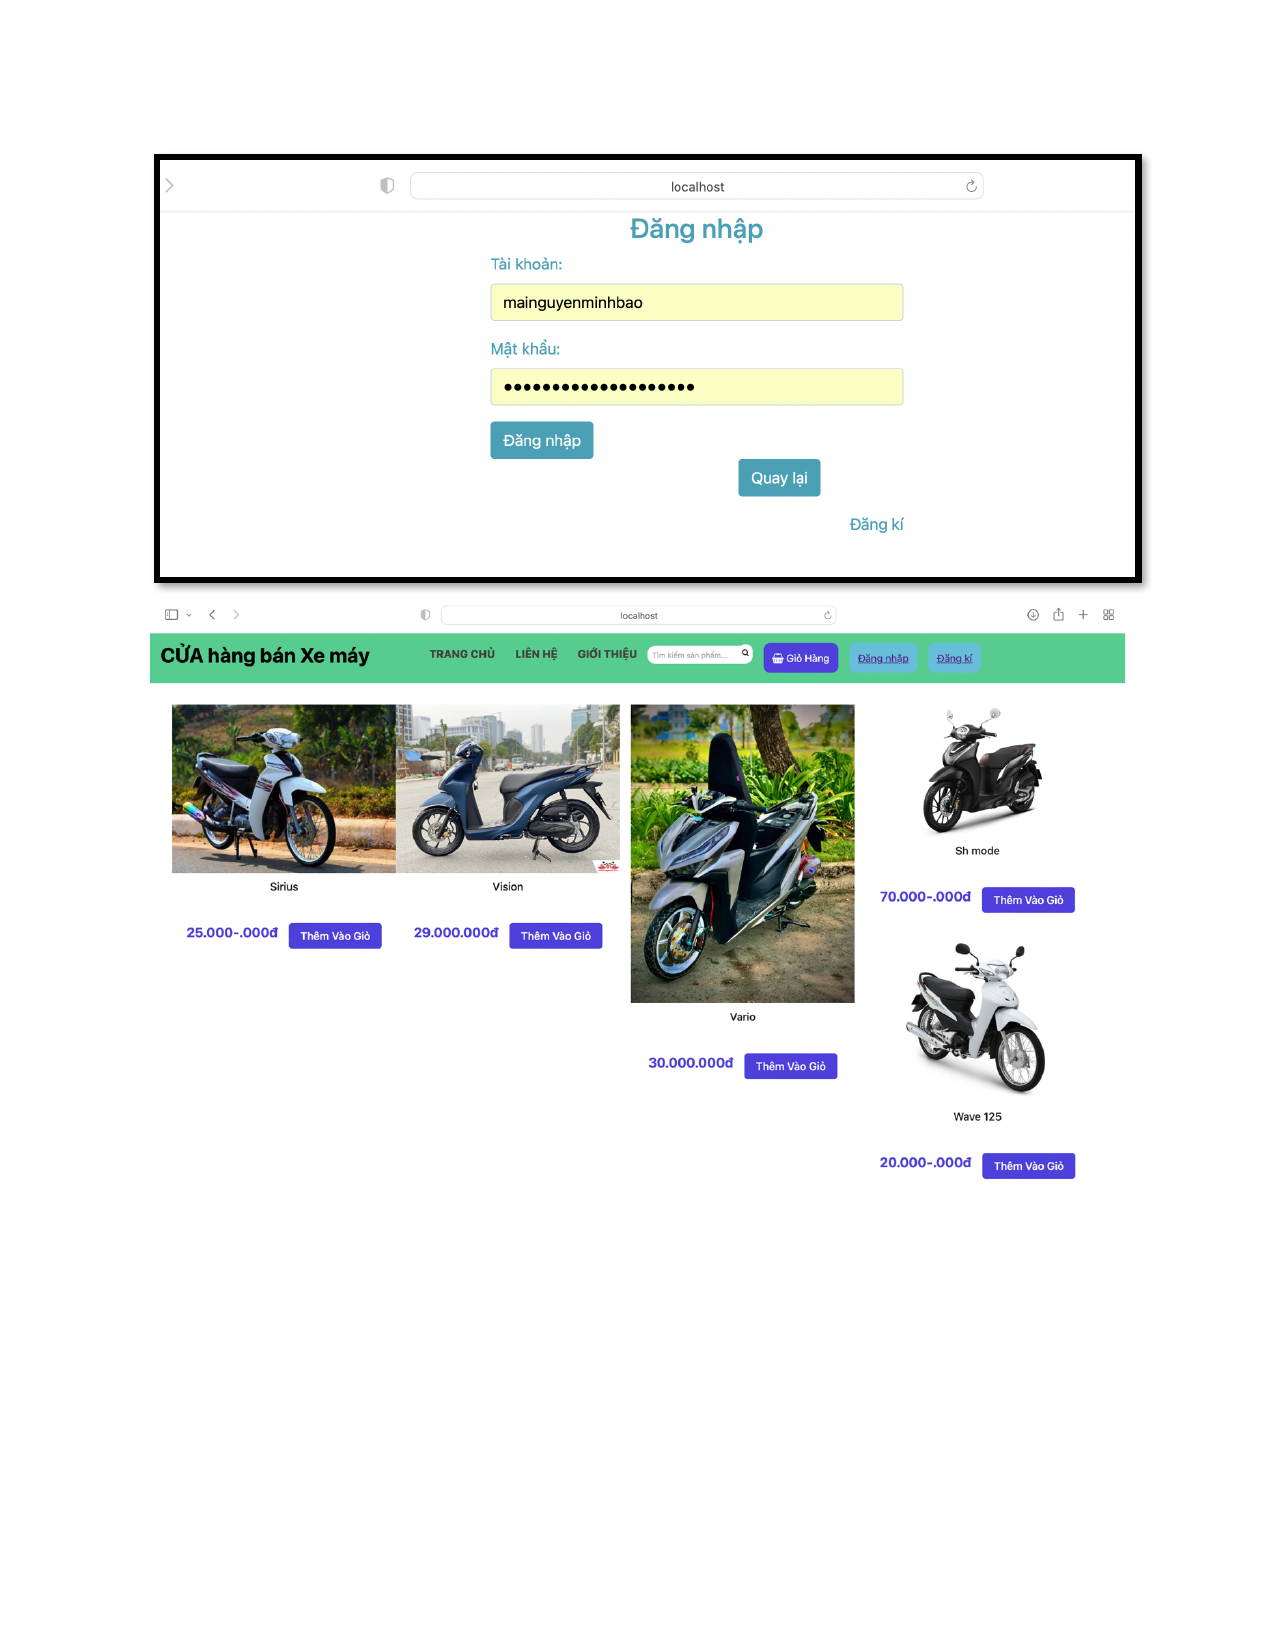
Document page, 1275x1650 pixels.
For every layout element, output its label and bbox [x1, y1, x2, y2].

picture [160, 160, 1135, 577]
picture [150, 598, 1125, 1201]
